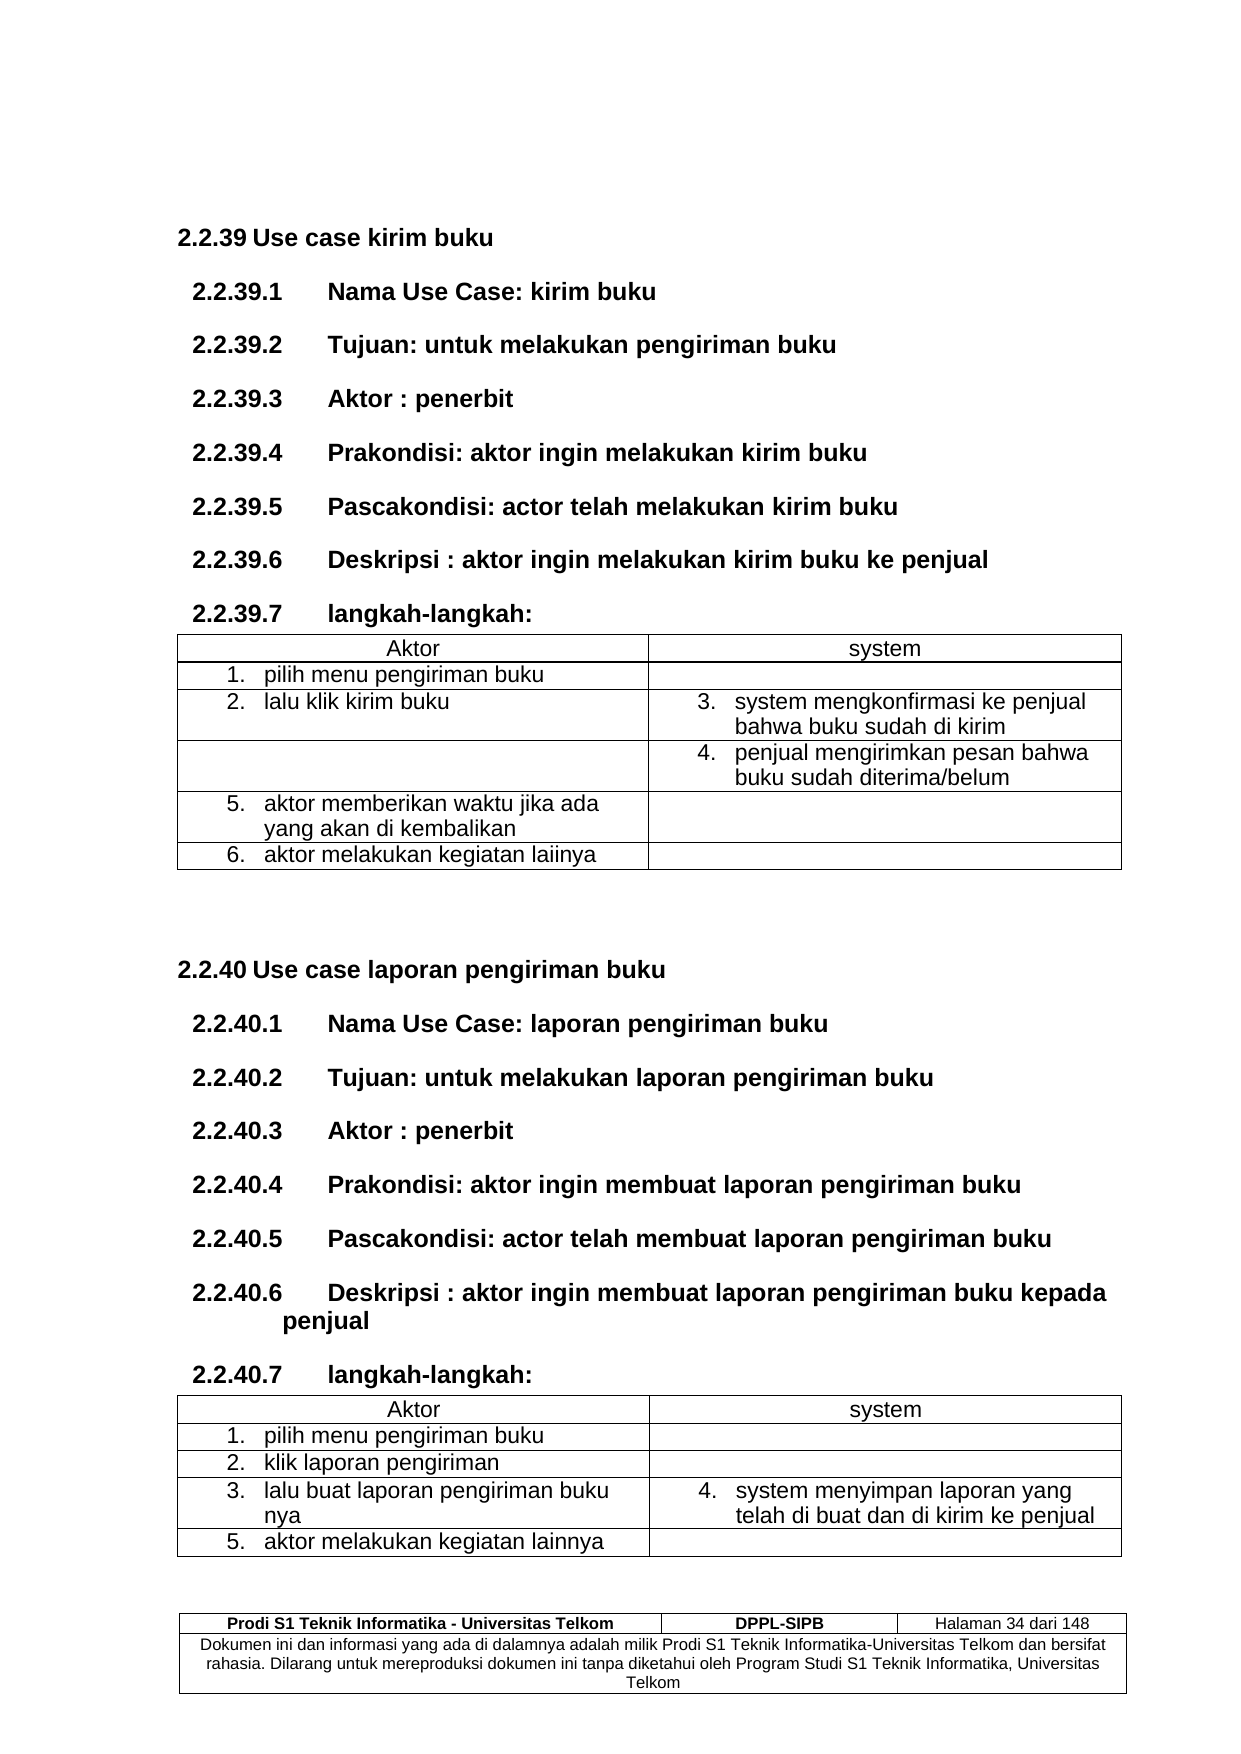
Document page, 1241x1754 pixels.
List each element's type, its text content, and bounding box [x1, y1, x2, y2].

table_cell [649, 843, 1121, 869]
subtitle Prakondisi: aktor ingin melakukan kirim buku [192, 438, 1122, 466]
table_cell system mengkonfirmasi ke penjual bahwa buku sudah di kirim [649, 690, 1121, 740]
subtitle Pascakondisi: actor telah membuat laporan pengiriman buku [192, 1224, 1122, 1252]
table_cell [649, 792, 1121, 842]
table_cell penjual mengirimkan pesan bahwa buku sudah diterima/belum [649, 741, 1121, 791]
subtitle Nama Use Case: laporan pengiriman buku [192, 1009, 1122, 1037]
table_header system [650, 1396, 1121, 1422]
subtitle Deskripsi : aktor ingin membuat laporan pengiriman buku kepada penjual [192, 1277, 1122, 1335]
table_cell [649, 663, 1121, 689]
subtitle Tujuan: untuk melakukan laporan pengiriman buku [192, 1062, 1122, 1091]
subtitle Nama Use Case: kirim buku [192, 276, 1122, 305]
subtitle Use case kirim buku [177, 223, 1122, 251]
table_cell aktor melakukan kegiatan laiinya [178, 843, 648, 869]
table_cell [650, 1529, 1121, 1556]
table_header Aktor [178, 1396, 649, 1422]
subtitle Aktor : penerbit [192, 384, 1122, 413]
table_cell [650, 1424, 1121, 1450]
subtitle Aktor : penerbit [192, 1116, 1122, 1145]
subtitle Pascakondisi: actor telah melakukan kirim buku [192, 491, 1122, 520]
subtitle langkah-langkah: [192, 599, 1122, 628]
table_cell lalu klik kirim buku [178, 690, 648, 740]
table_header Aktor [178, 635, 648, 661]
table_header system [649, 635, 1121, 661]
subtitle Deskripsi : aktor ingin melakukan kirim buku ke penjual [192, 545, 1122, 574]
subtitle Tujuan: untuk melakukan pengiriman buku [192, 330, 1122, 359]
table_cell pilih menu pengiriman buku [178, 1424, 649, 1450]
table_cell aktor memberikan waktu jika ada yang akan di kembalikan [178, 792, 648, 842]
subtitle Prakondisi: aktor ingin membuat laporan pengiriman buku [192, 1170, 1122, 1199]
subtitle Use case laporan pengiriman buku [177, 955, 1122, 984]
subtitle langkah-langkah: [192, 1360, 1122, 1389]
table_cell aktor melakukan kegiatan lainnya [178, 1529, 649, 1556]
table_cell [178, 741, 648, 791]
table_cell lalu buat laporan pengiriman buku nya [178, 1478, 649, 1528]
table_cell pilih menu pengiriman buku [178, 663, 648, 689]
table_cell klik laporan pengiriman [178, 1451, 649, 1477]
table_cell system menyimpan laporan yang telah di buat dan di kirim ke penjual [650, 1478, 1121, 1528]
table_cell [650, 1451, 1121, 1477]
